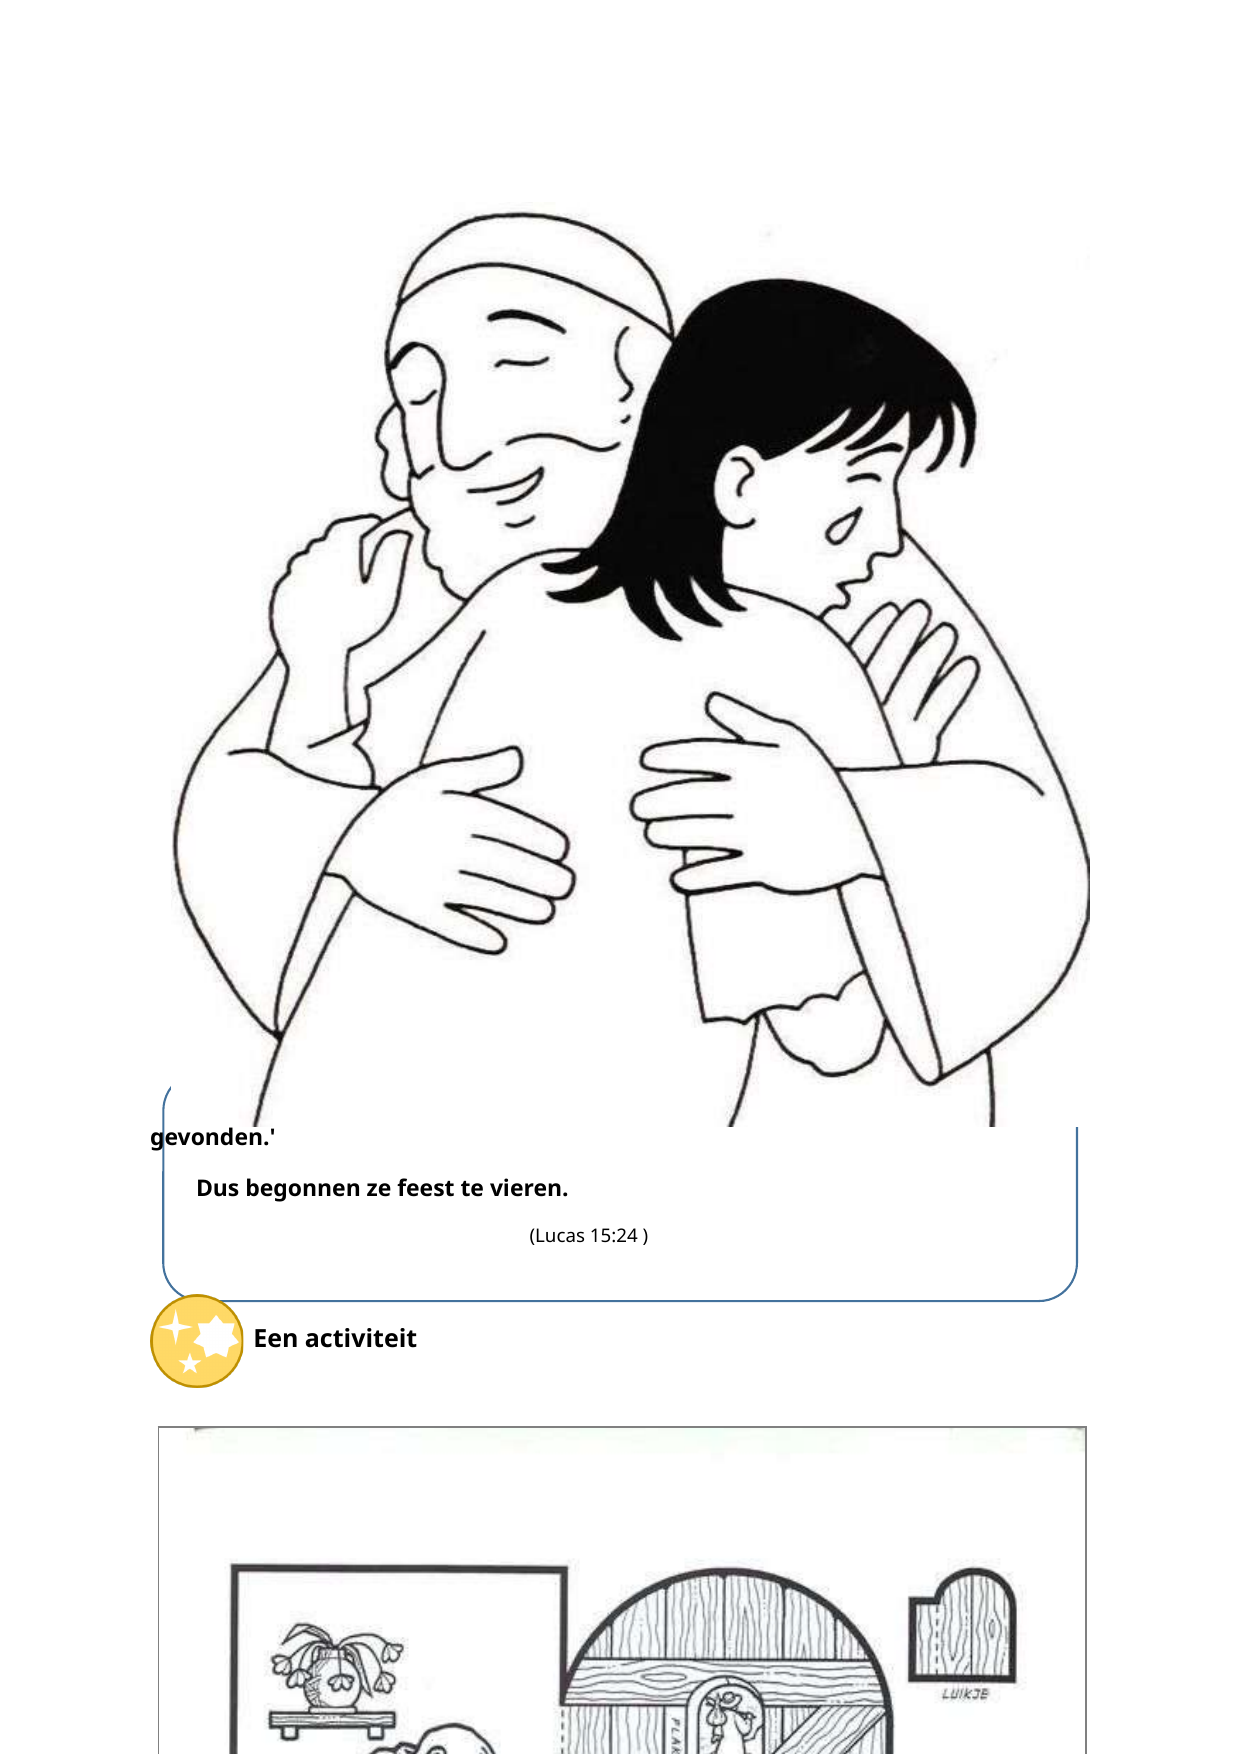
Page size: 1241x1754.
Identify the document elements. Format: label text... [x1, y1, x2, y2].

picture [159, 1428, 1085, 1754]
text Want deze zoon van mij was dood en leeft weer; hij was verloren en is gevonden.' [150, 1088, 1090, 1153]
picture [150, 1294, 244, 1388]
text (Lucas 15:24 ) [150, 1222, 1090, 1248]
picture [171, 202, 1090, 1127]
text Een activiteit [244, 1320, 1090, 1354]
text Dus begonnen ze feest te vieren. [150, 1172, 1090, 1203]
